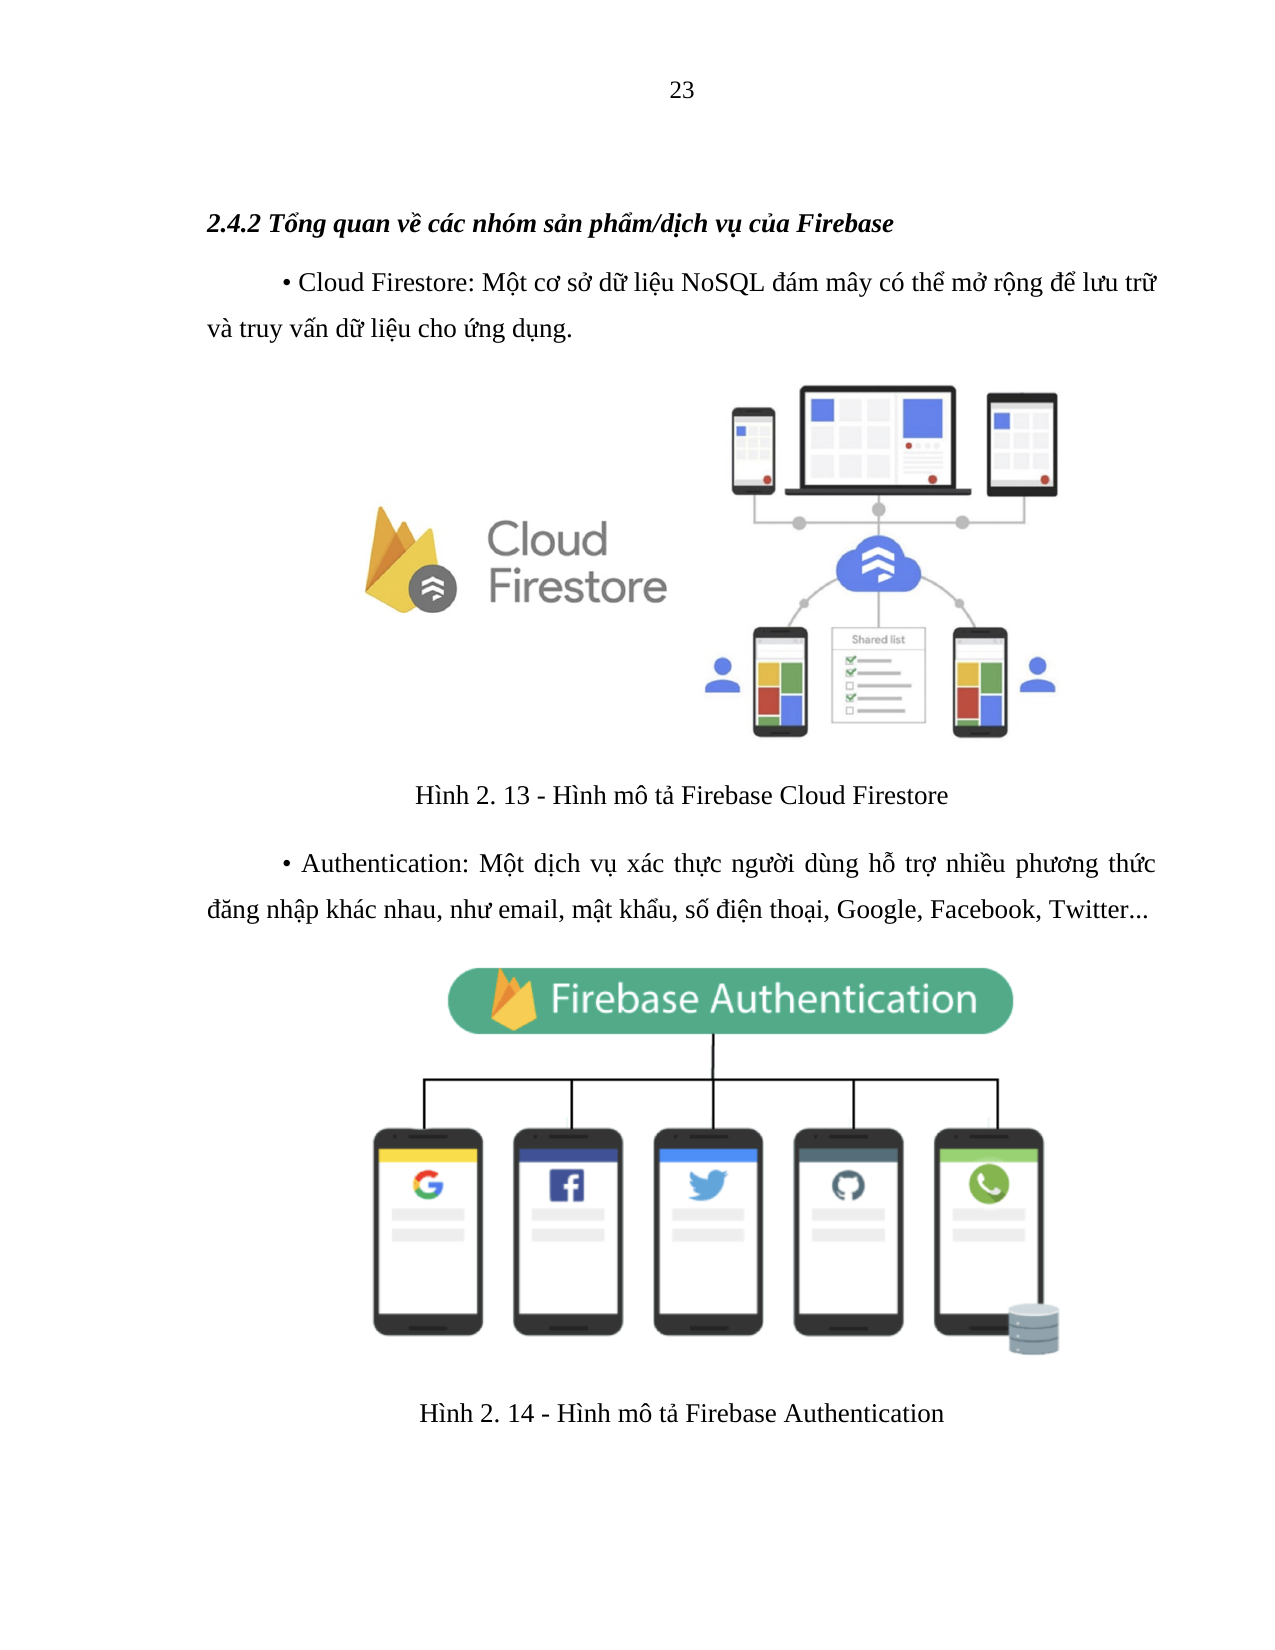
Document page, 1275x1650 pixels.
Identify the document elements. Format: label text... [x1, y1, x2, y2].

text Hình 2. 14 - Hình mô tả Firebase Authentication [207, 1397, 1157, 1428]
text • Authentication: Một dịch vụ xác thực người dùng hỗ trợ nhiều phương thức đăng nhập khác nhau, như email, mật khẩu, số điện thoại, Google, Facebook, Twitter... [207, 847, 1157, 924]
text Hình 2. 13 - Hình mô tả Firebase Cloud Firestore [207, 779, 1157, 810]
text 2.4.2 Tổng quan về các nhóm sản phẩm/dịch vụ của Firebase [207, 207, 1157, 238]
picture [358, 952, 1080, 1371]
picture [341, 371, 1098, 753]
text • Cloud Firestore: Một cơ sở dữ liệu NoSQL đám mây có thể mở rộng để lưu trữ và truy vấn dữ liệu cho ứng dụng. [207, 266, 1157, 344]
